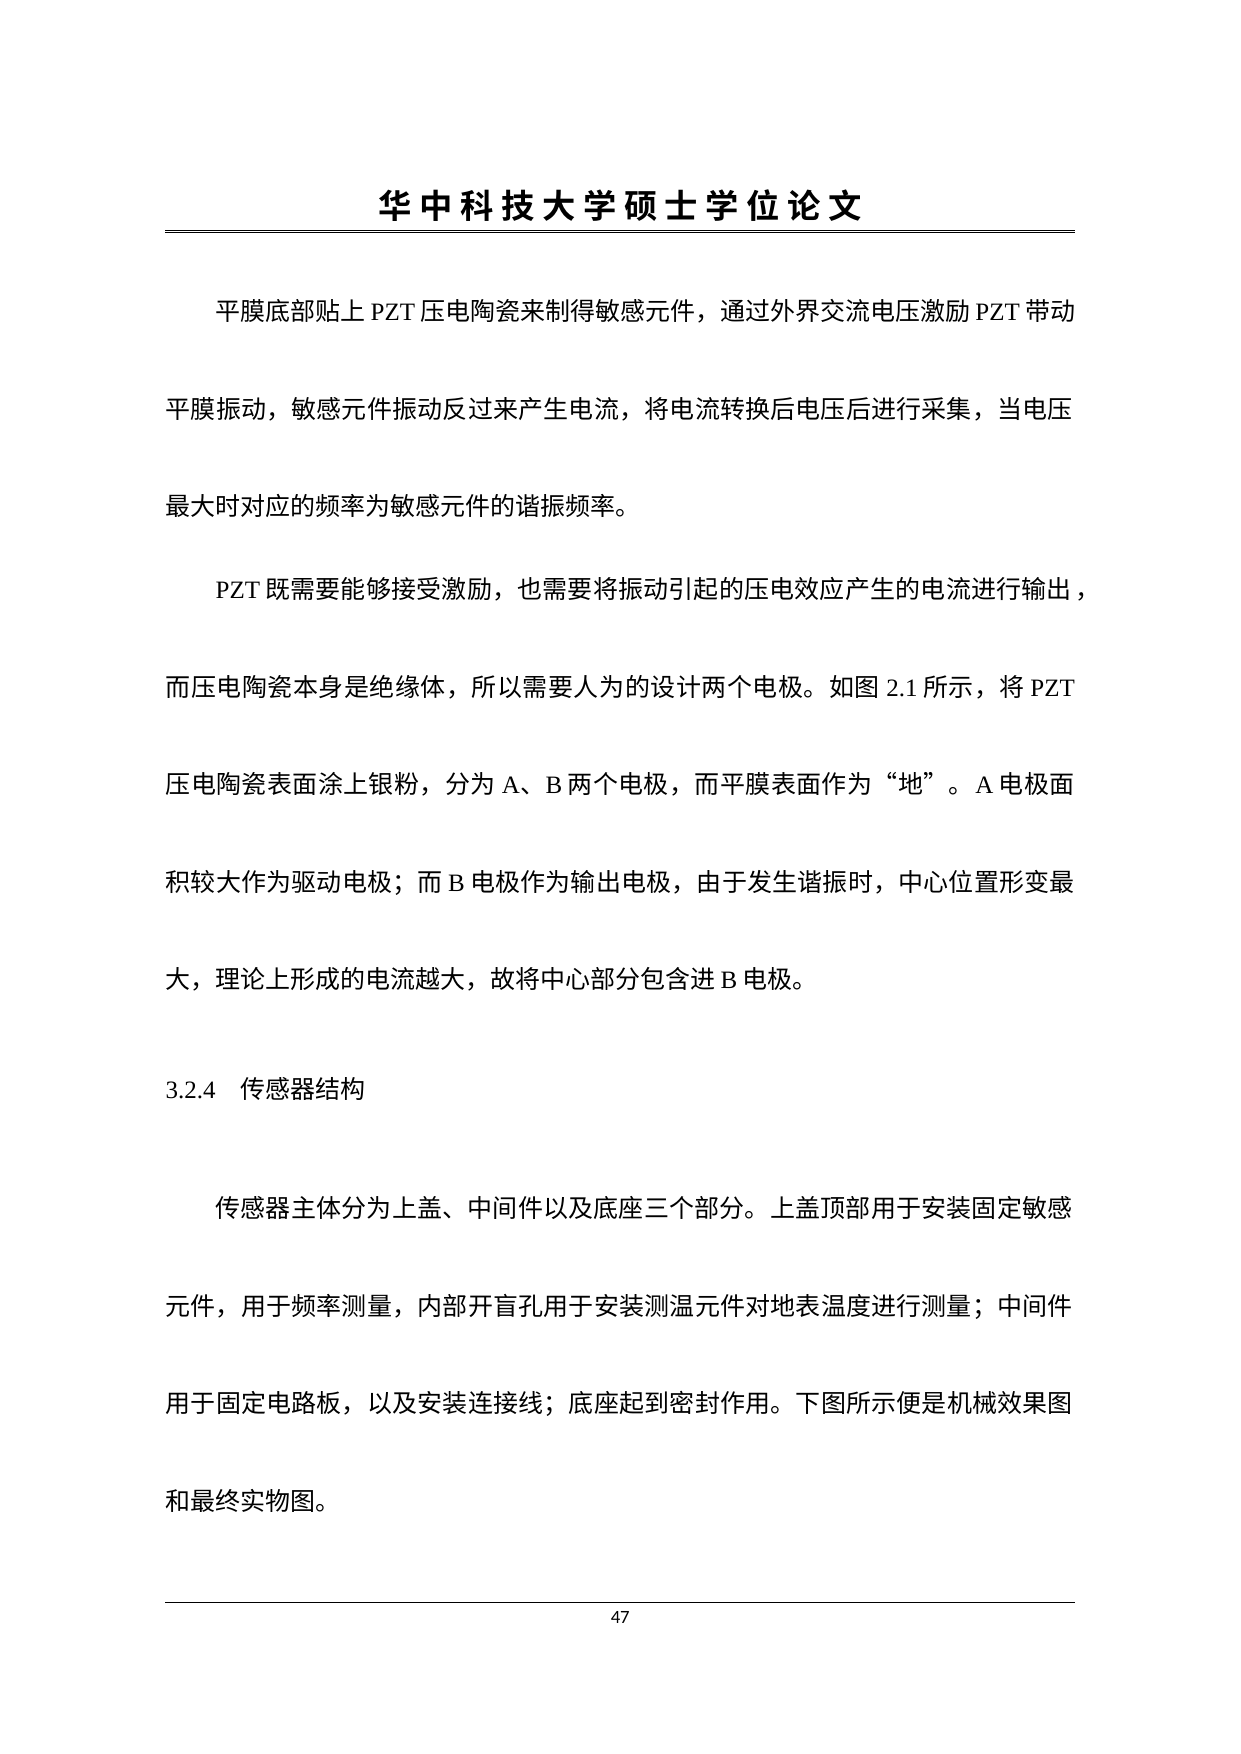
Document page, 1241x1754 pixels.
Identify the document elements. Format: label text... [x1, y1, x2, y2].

text 传感器主体分为上盖、中间件以及底座三个部分。上盖顶部用于安装固定敏感元件，用于频率测量，内部开盲孔用于安装测温元件对地表温度进行测量；中间件用于固定电路板，以及安装连接线；底座起到密封作用。下图所示便是机械效果图和最终实物图。 [165, 1174, 1075, 1532]
text 平膜底部贴上PZT压电陶瓷来制得敏感元件，通过外界交流电压激励PZT带动平膜振动，敏感元件振动反过来产生电流，将电流转换后电压后进行采集，当电压最大时对应的频率为敏感元件的谐振频率。 [165, 277, 1075, 537]
text PZT既需要能够接受激励，也需要将振动引起的压电效应产生的电流进行输出，而压电陶瓷本身是绝缘体，所以需要人为的设计两个电极。如图2.1所示，将PZT压电陶瓷表面涂上银粉，分为A、B两个电极，而平膜表面作为“地”。A电极面积较大作为驱动电极；而B电极作为输出电极，由于发生谐振时，中心位置形变最大，理论上形成的电流越大，故将中心部分包含进B电极。 [165, 555, 1075, 1010]
list 传感器结构 [165, 1056, 1075, 1121]
